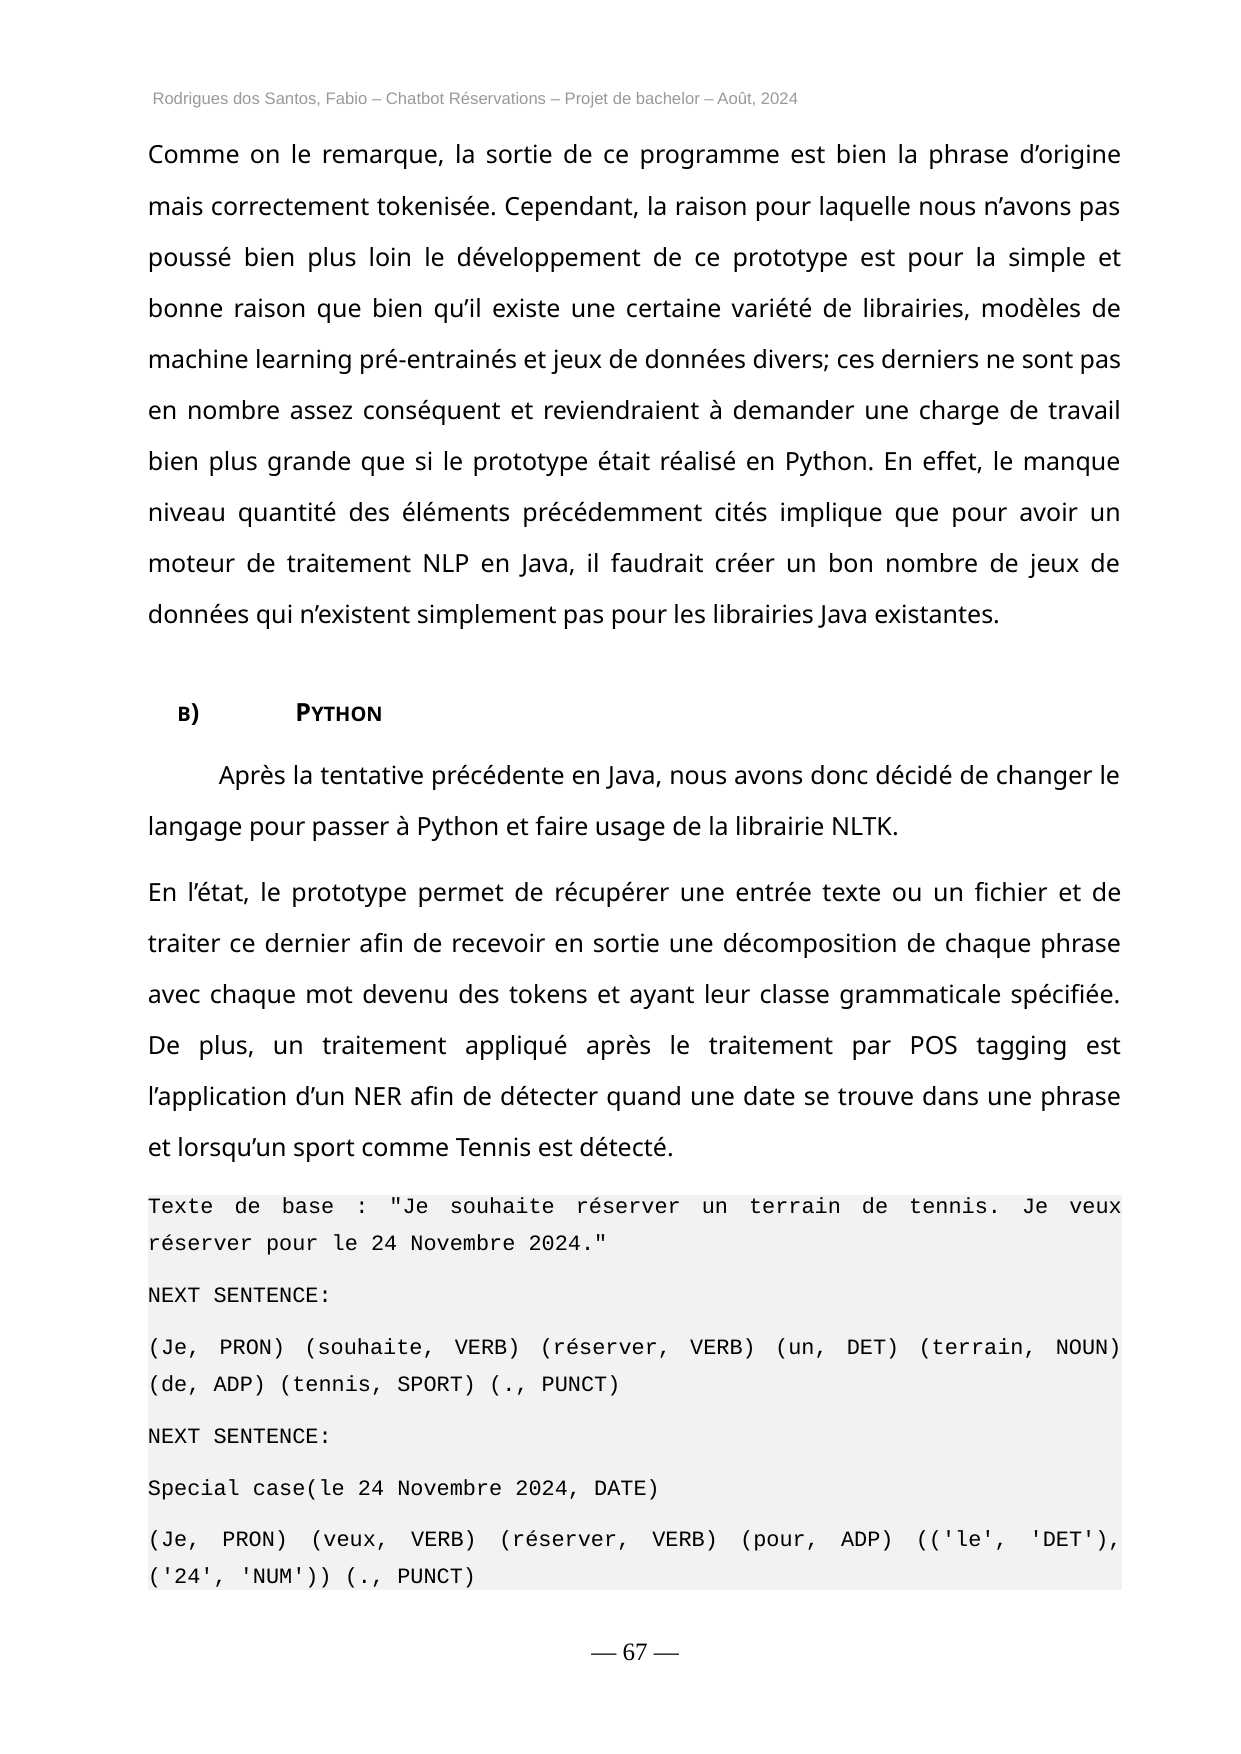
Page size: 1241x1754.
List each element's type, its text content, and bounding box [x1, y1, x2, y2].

text En l’état, le prototype permet de récupérer une entrée texte ou un fichier et de traiter ce dernier afin de recevoir en sortie une décomposition de chaque phrase avec chaque mot devenu des tokens et ayant leur classe grammaticale spécifiée. De plus, un traitement appliqué après le traitement par POS tagging est l’application d’un NER afin de détecter quand une date se trouve dans une phrase et lorsqu’un sport comme Tennis est détecté. [148, 874, 1122, 1164]
subtitle Python [177, 695, 1122, 729]
text NEXT SENTENCE: [148, 1425, 1122, 1450]
text Après la tentative précédente en Java, nous avons donc décidé de changer le langage pour passer à Python et faire usage de la librairie NLTK. [148, 758, 1122, 843]
text Special case(le 24 Novembre 2024, DATE) [148, 1477, 1122, 1501]
text (Je, PRON) (souhaite, VERB) (réserver, VERB) (un, DET) (terrain, NOUN) (de, ADP) (tennis, SPORT) (., PUNCT) [148, 1336, 1122, 1398]
text (Je, PRON) (veux, VERB) (réserver, VERB) (pour, ADP) (('le', 'DET'), ('24', 'NUM')) (., PUNCT) [148, 1528, 1122, 1590]
text Comme on le remarque, la sortie de ce programme est bien la phrase d’origine mais correctement tokenisée. Cependant, la raison pour laquelle nous n’avons pas poussé bien plus loin le développement de ce prototype est pour la simple et bonne raison que bien qu’il existe une certaine variété de librairies, modèles de machine learning pré-entrainés et jeux de données divers; ces derniers ne sont pas en nombre assez conséquent et reviendraient à demander une charge de travail bien plus grande que si le prototype était réalisé en Python. En effet, le manque niveau quantité des éléments précédemment cités implique que pour avoir un moteur de traitement NLP en Java, il faudrait créer un bon nombre de jeux de données qui n’existent simplement pas pour les librairies Java existantes. [148, 137, 1122, 631]
text Texte de base : "Je souhaite réserver un terrain de tennis. Je veux réserver pour le 24 Novembre 2024." [148, 1195, 1122, 1257]
text NEXT SENTENCE: [148, 1284, 1122, 1309]
